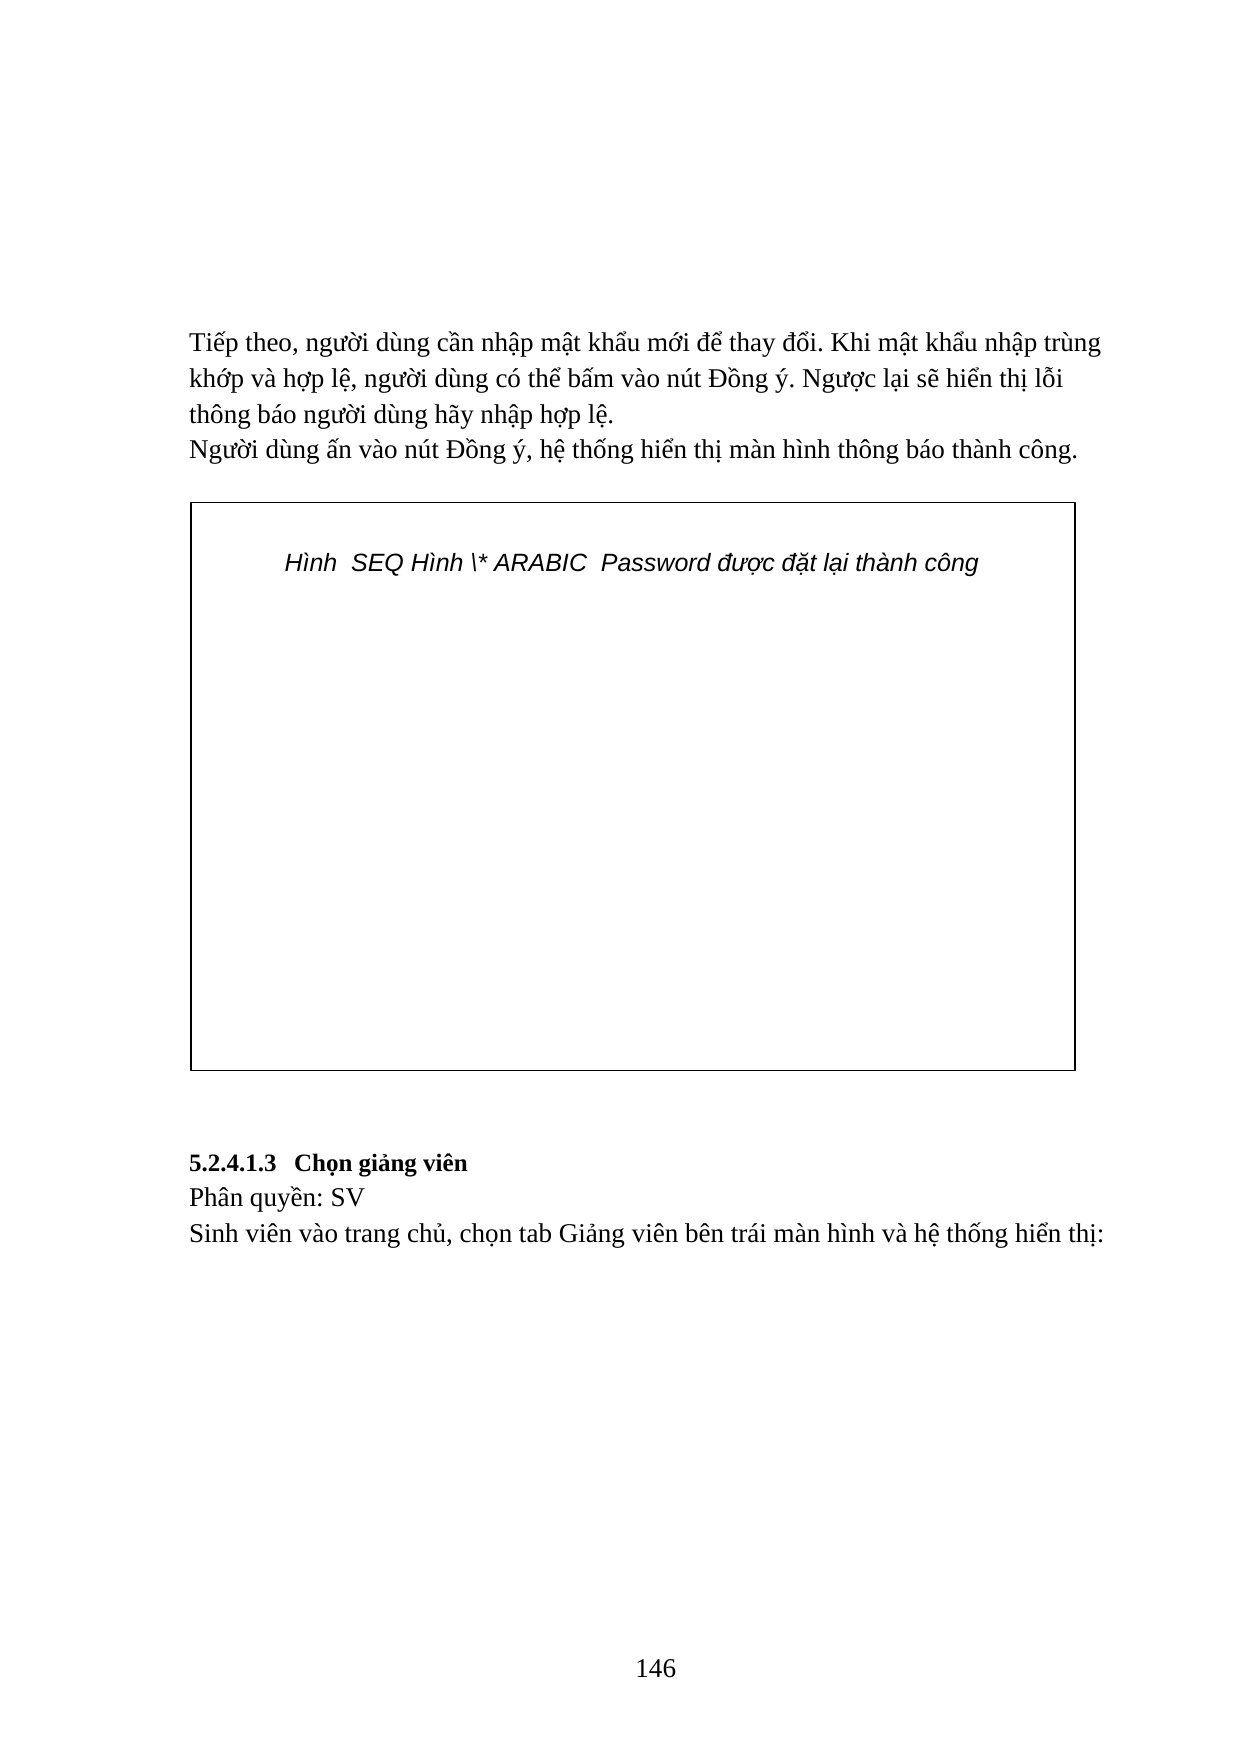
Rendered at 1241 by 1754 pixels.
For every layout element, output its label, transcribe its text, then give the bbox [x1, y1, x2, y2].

text Phân quyền: SV [189, 1181, 1122, 1212]
text Người dùng ấn vào nút Đồng ý, hệ thống hiển thị màn hình thông báo thành công. [189, 433, 1122, 465]
text Tiếp theo, người dùng cần nhập mật khẩu mới để thay đổi. Khi mật khẩu nhập trùng khớp và hợp lệ, người dùng có thể bấm vào nút Đồng ý. Ngược lại sẽ hiển thị lỗi thông báo người dùng hãy nhập hợp lệ. [189, 326, 1122, 429]
subtitle Chọn giảng viên [189, 1148, 1122, 1177]
text Sinh viên vào trang chủ, chọn tab Giảng viên bên trái màn hình và hệ thống hiển thị: [189, 1217, 1122, 1248]
